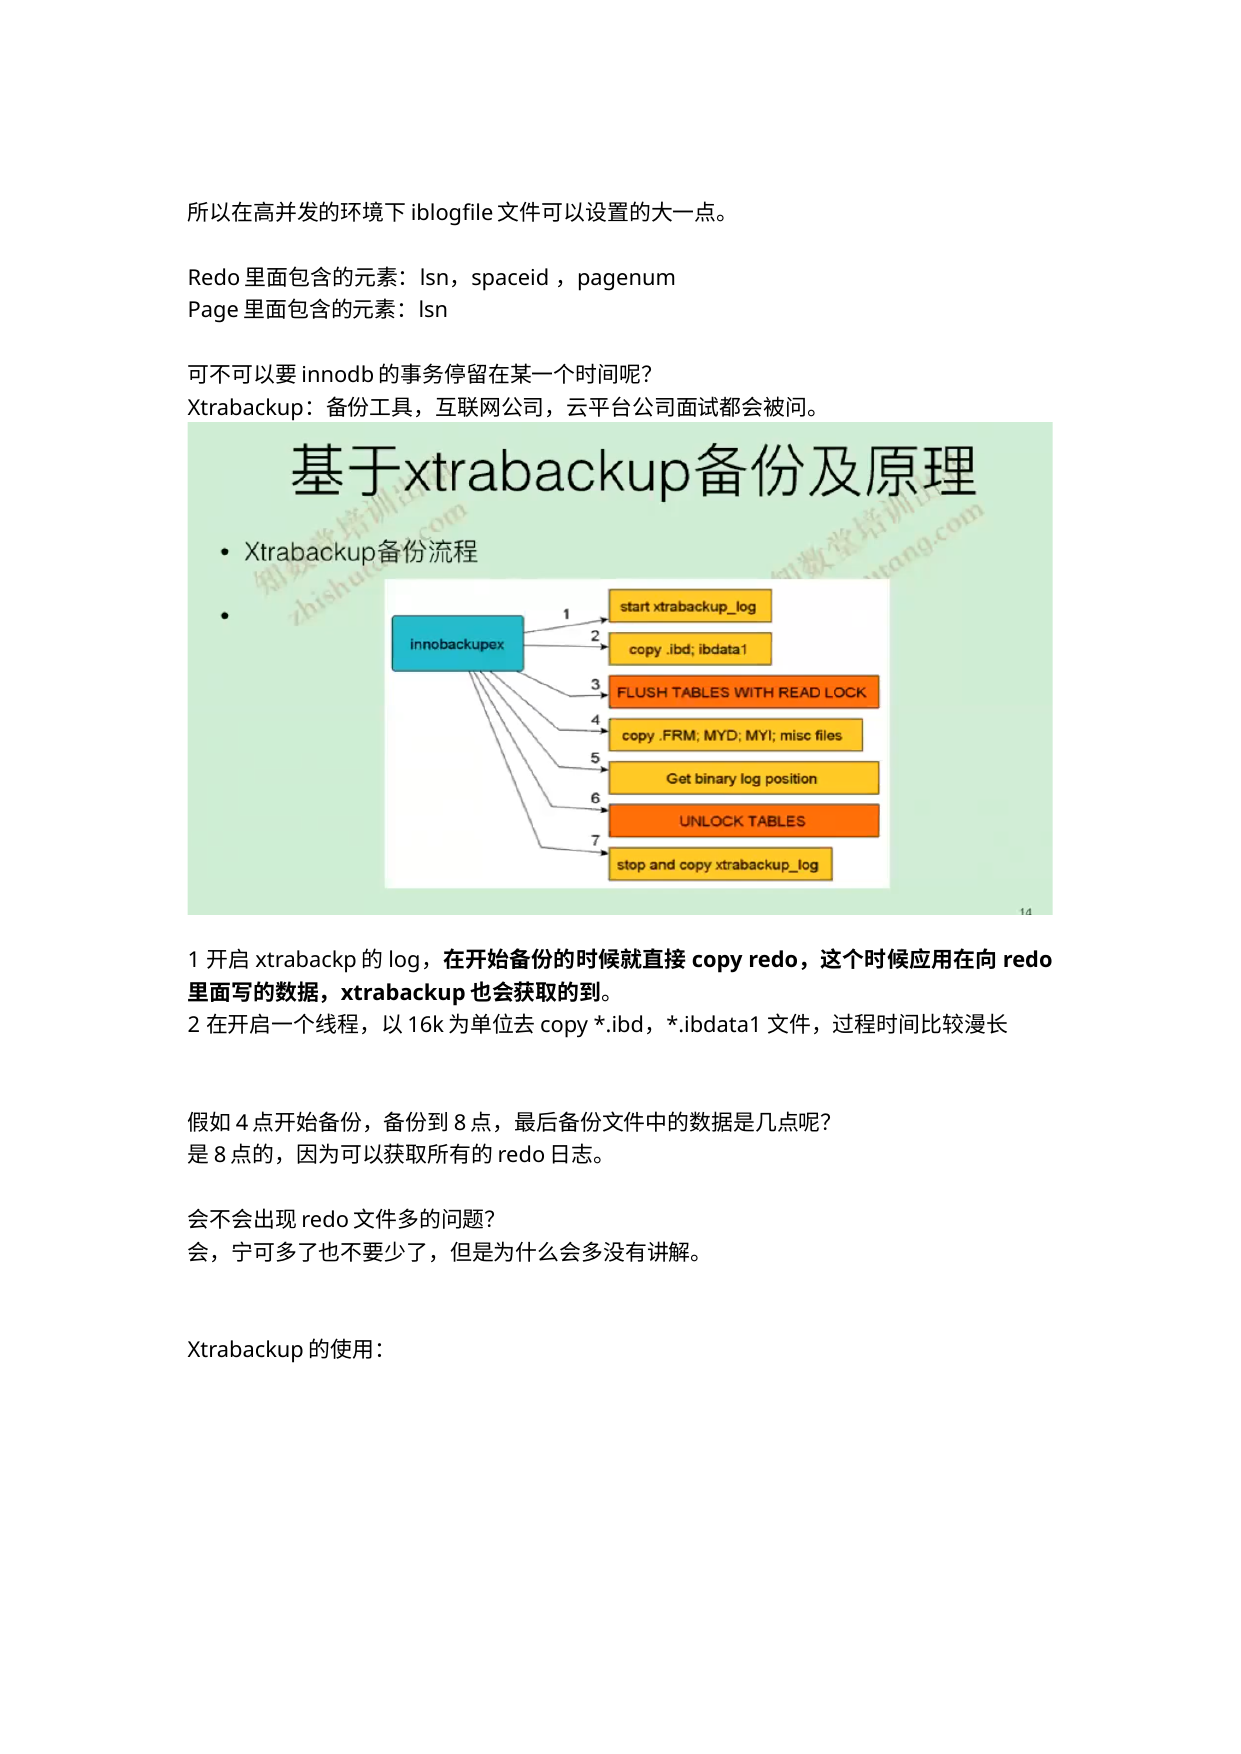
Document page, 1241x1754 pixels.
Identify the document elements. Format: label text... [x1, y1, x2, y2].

text 所以在高并发的环境下iblogfile文件可以设置的大一点。 [187, 194, 1053, 227]
text Xtrabackup：备份工具，互联网公司，云平台公司面试都会被问。 [187, 389, 1053, 422]
text Redo里面包含的元素：lsn，spaceid ，pagenum [187, 259, 1053, 292]
text 假如4点开始备份，备份到8点，最后备份文件中的数据是几点呢？ [187, 1104, 1053, 1137]
text 是8点的，因为可以获取所有的redo日志。 [187, 1137, 1053, 1169]
text 1 开启xtrabackp的log，在开始备份的时候就直接copy redo，这个时候应用在向redo里面写的数据，xtrabackup也会获取的到。 [187, 942, 1053, 1007]
text 会，宁可多了也不要少了，但是为什么会多没有讲解。 [187, 1234, 1053, 1267]
text 会不会出现redo文件多的问题？ [187, 1202, 1053, 1234]
text Page里面包含的元素：lsn [187, 292, 1053, 324]
text 可不可以要innodb的事务停留在某一个时间呢？ [187, 357, 1053, 389]
text Xtrabackup的使用： [187, 1332, 1053, 1364]
picture [187, 422, 1053, 915]
text 2 在开启一个线程，以16k为单位去copy *.ibd，*.ibdata1 文件，过程时间比较漫长 [187, 1007, 1053, 1039]
